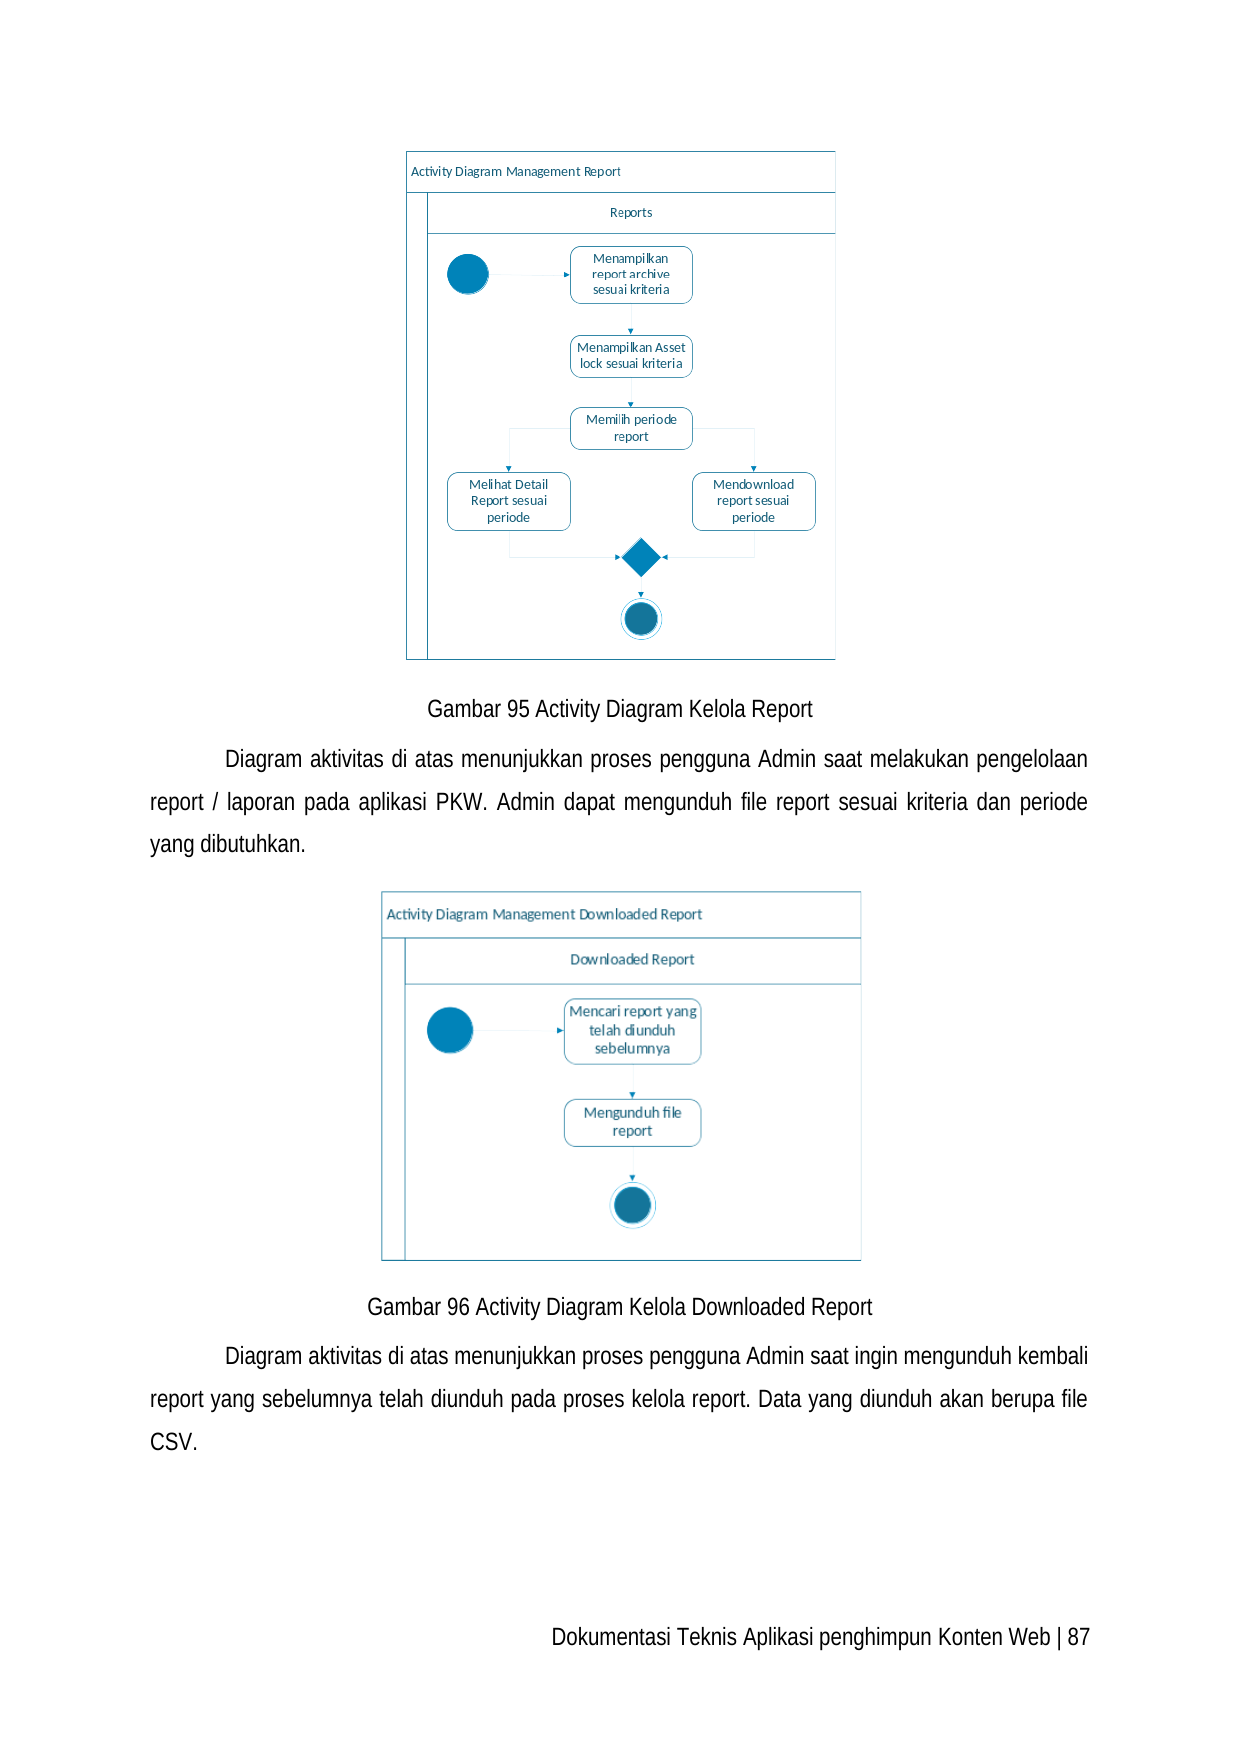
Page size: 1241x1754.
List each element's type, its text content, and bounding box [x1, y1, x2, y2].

text Gambar 96 Activity Diagram Kelola Downloaded Report [150, 1292, 1090, 1320]
text Diagram aktivitas di atas menunjukkan proses pengguna Admin saat ingin mengunduh kembali report yang sebelumnya telah diunduh pada proses kelola report. Data yang diunduh akan berupa file CSV. [150, 1341, 1090, 1456]
text Gambar 95 Activity Diagram Kelola Report [150, 694, 1090, 723]
text Diagram aktivitas di atas menunjukkan proses pengguna Admin saat melakukan pengelolaan report / laporan pada aplikasi PKW. Admin dapat mengunduh file report sesuai kriteria dan periode yang dibutuhkan. [150, 744, 1090, 858]
